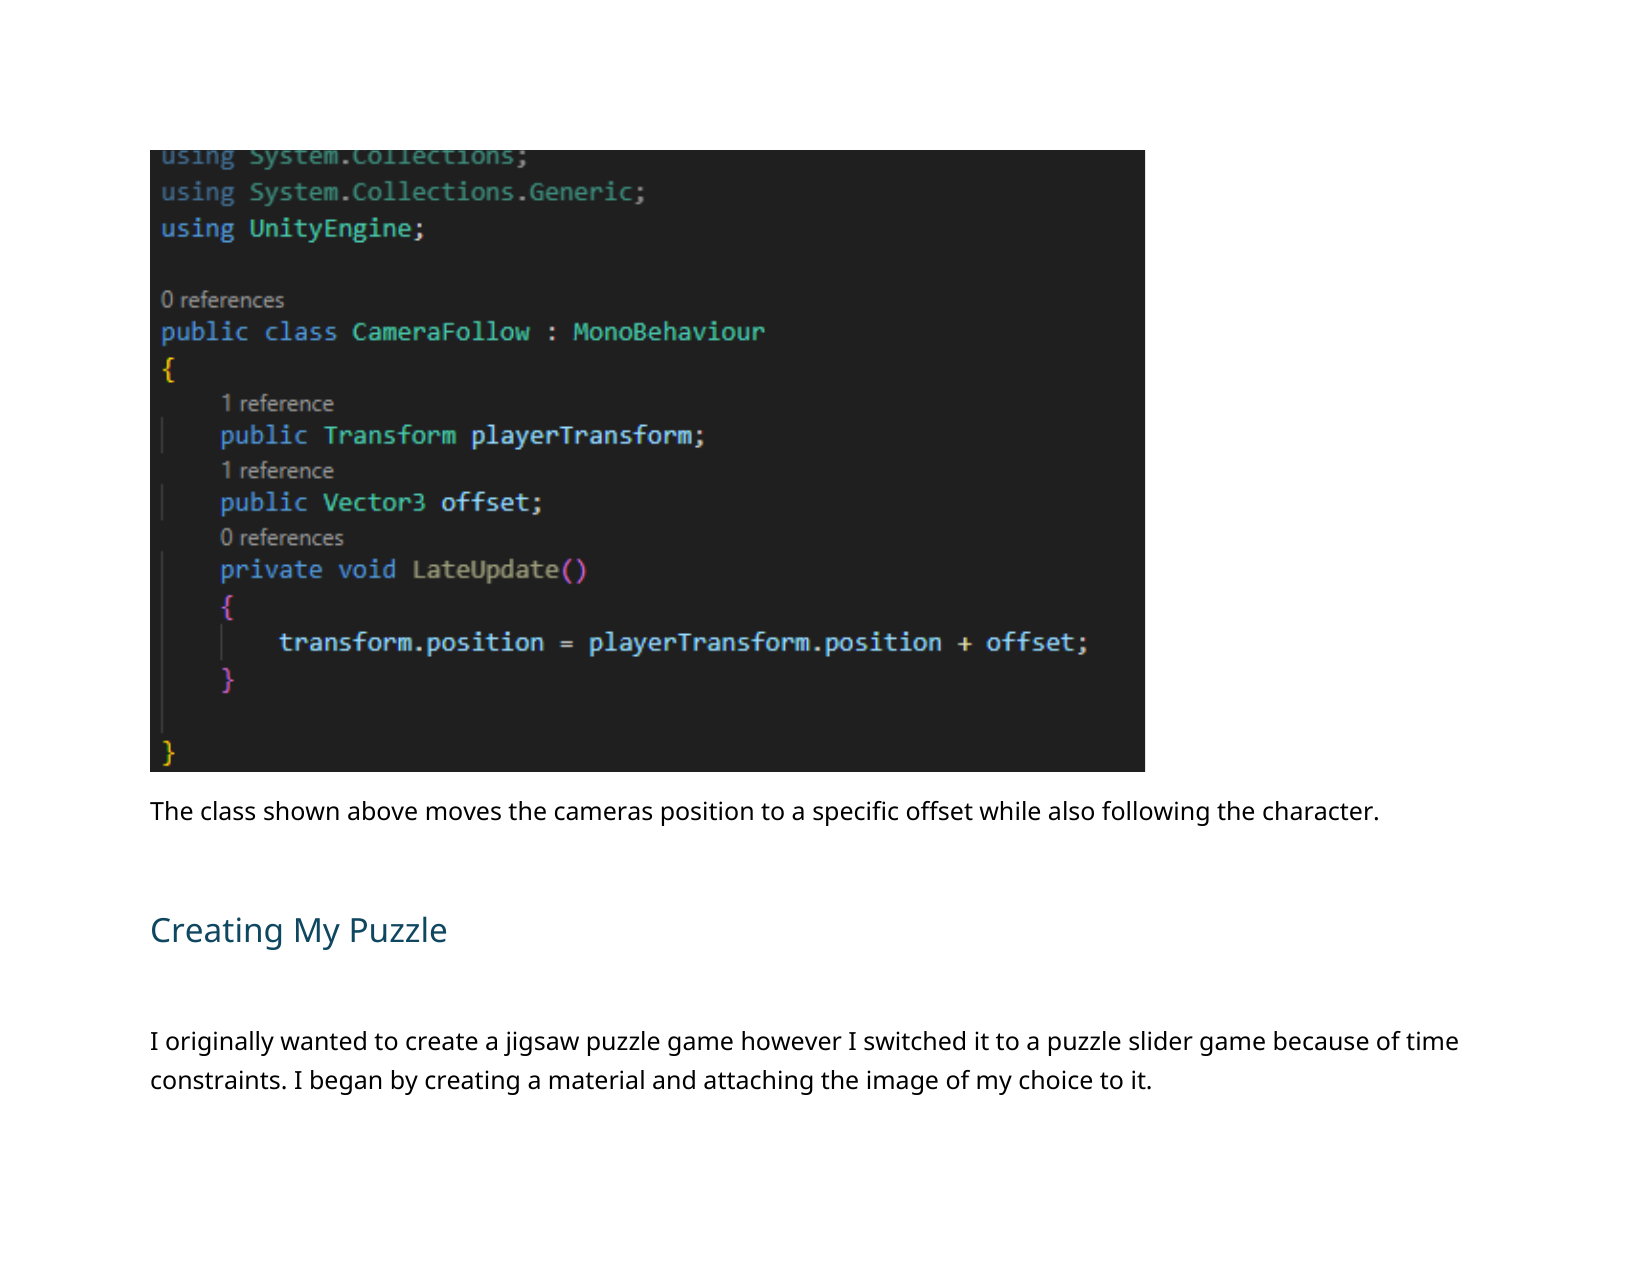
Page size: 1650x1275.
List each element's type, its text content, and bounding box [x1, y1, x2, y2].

text I originally wanted to create a jigsaw puzzle game however I switched it to a puzzle slider game because of time constraints. I began by creating a material and attaching the image of my choice to it. [150, 1023, 1500, 1097]
text The class shown above moves the cameras position to a specific offset while also following the character. [150, 794, 1500, 828]
subtitle Creating My Puzzle [150, 906, 1500, 952]
picture [150, 150, 1146, 772]
